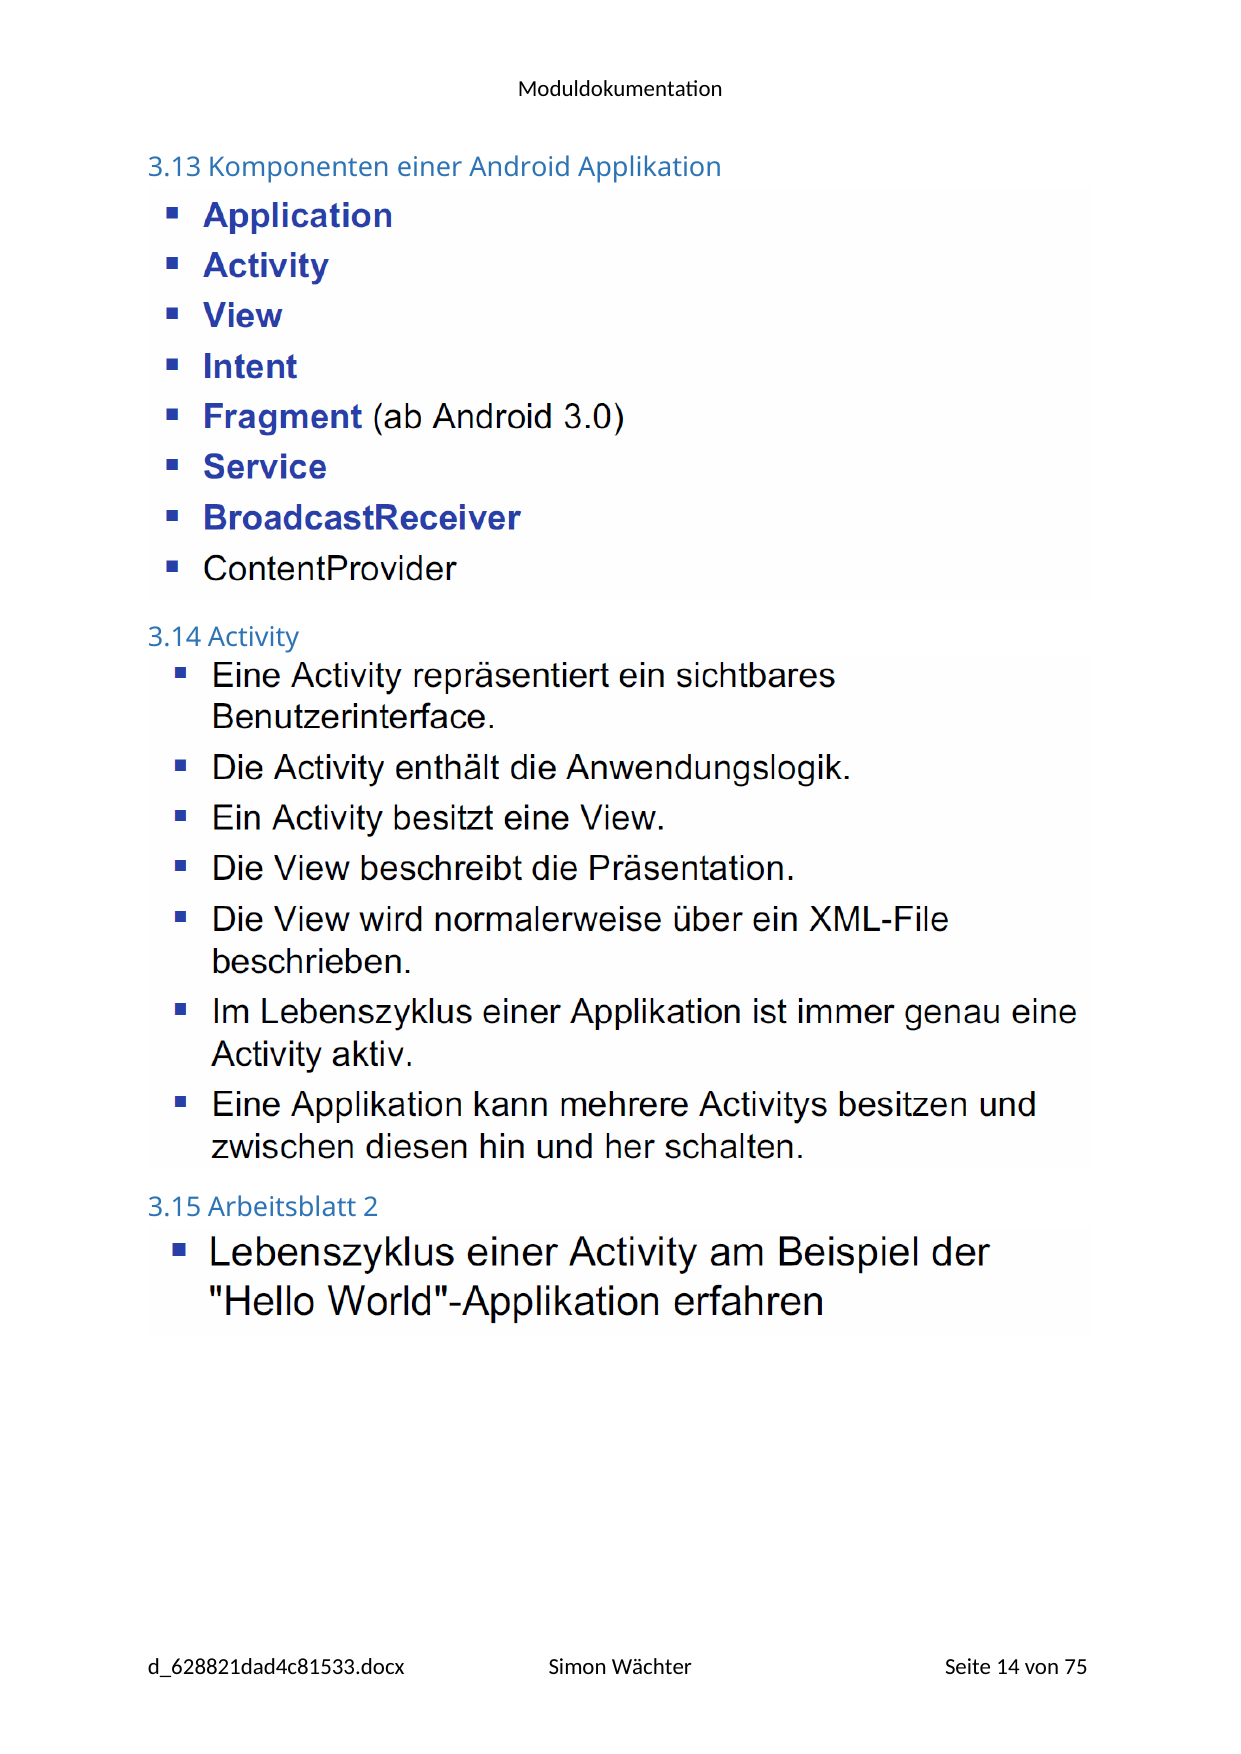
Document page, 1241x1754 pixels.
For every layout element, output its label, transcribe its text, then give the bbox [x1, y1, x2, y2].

subtitle Activity [148, 618, 1093, 655]
picture [147, 187, 1093, 599]
picture [147, 1227, 1093, 1336]
subtitle Komponenten einer Android Applikation [148, 148, 1093, 184]
subtitle Arbeitsblatt 2 [148, 1188, 1093, 1225]
picture [147, 657, 1093, 1169]
